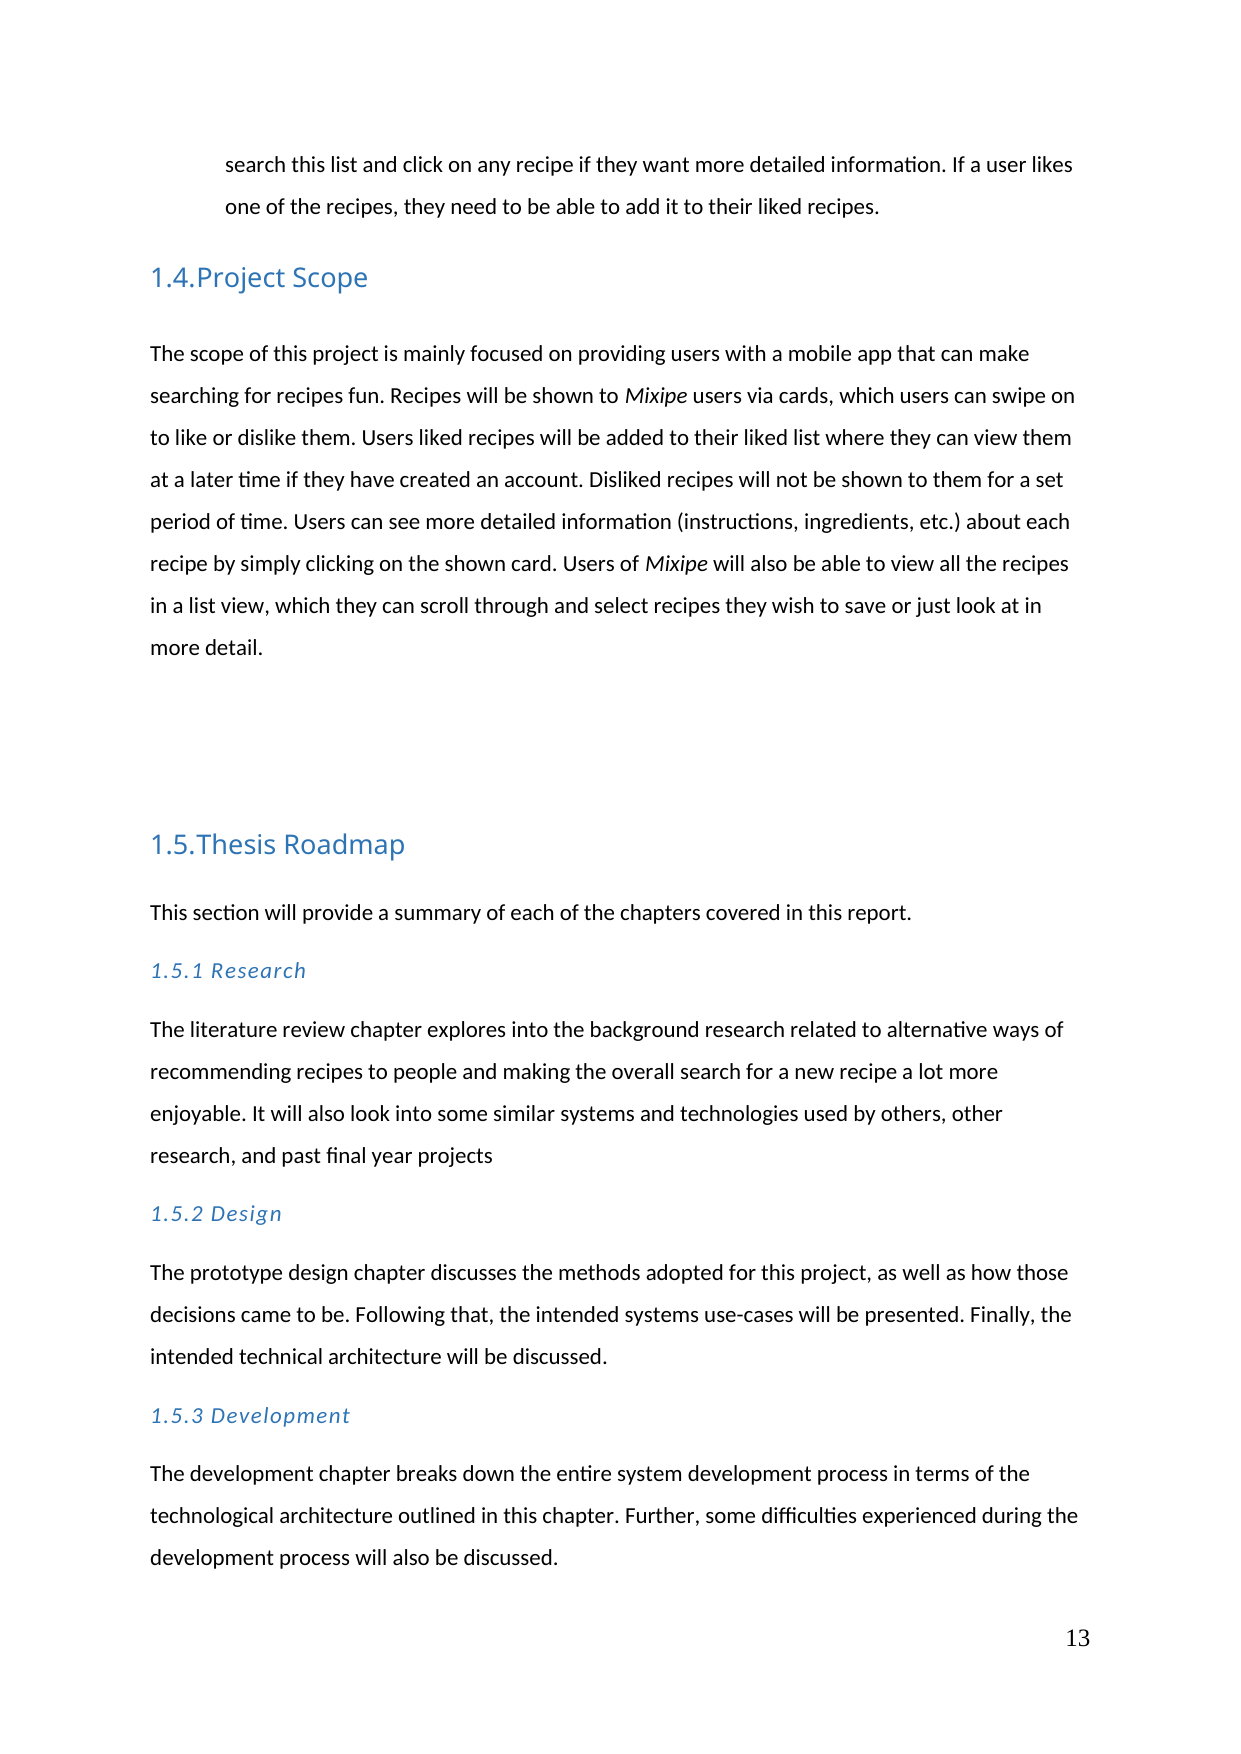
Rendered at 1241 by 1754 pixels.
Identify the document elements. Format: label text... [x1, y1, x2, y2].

subtitle Thesis Roadmap [150, 826, 1090, 863]
text The scope of this project is mainly focused on providing users with a mobile app that can make searching for recipes fun. Recipes will be shown to Mixipe users via cards, which users can swipe on to like or dislike them. Users liked recipes will be added to their liked list where they can view them at a later time if they have created an account. Disliked recipes will not be shown to them for a set period of time. Users can see more detailed information (instructions, ingredients, etc.) about each recipe by simply clicking on the shown card. Users of Mixipe will also be able to view all the recipes in a list view, which they can scroll through and select recipes they wish to save or just look at in more detail. [150, 339, 1090, 661]
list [187, 150, 1090, 220]
subtitle 1.5.3 Development [150, 1401, 1090, 1429]
text The development chapter breaks down the entire system development process in terms of the technological architecture outlined in this chapter. Further, some difficulties experienced during the development process will also be discussed. [150, 1459, 1090, 1571]
text The literature review chapter explores into the background research related to alternative ways of recommending recipes to people and making the overall search for a new recipe a lot more enjoyable. It will also look into some similar systems and technologies used by others, other research, and past final year projects [150, 1015, 1090, 1169]
text The prototype design chapter discusses the methods adopted for this project, as well as how those decisions came to be. Following that, the intended systems use-cases will be presented. Finally, the intended technical architecture will be discussed. [150, 1258, 1090, 1370]
subtitle 1.5.1 Research [150, 956, 1090, 984]
subtitle Project Scope [150, 259, 1090, 296]
subtitle 1.5.2 Design [150, 1199, 1090, 1228]
text This section will provide a summary of each of the chapters covered in this report. [150, 898, 1090, 926]
